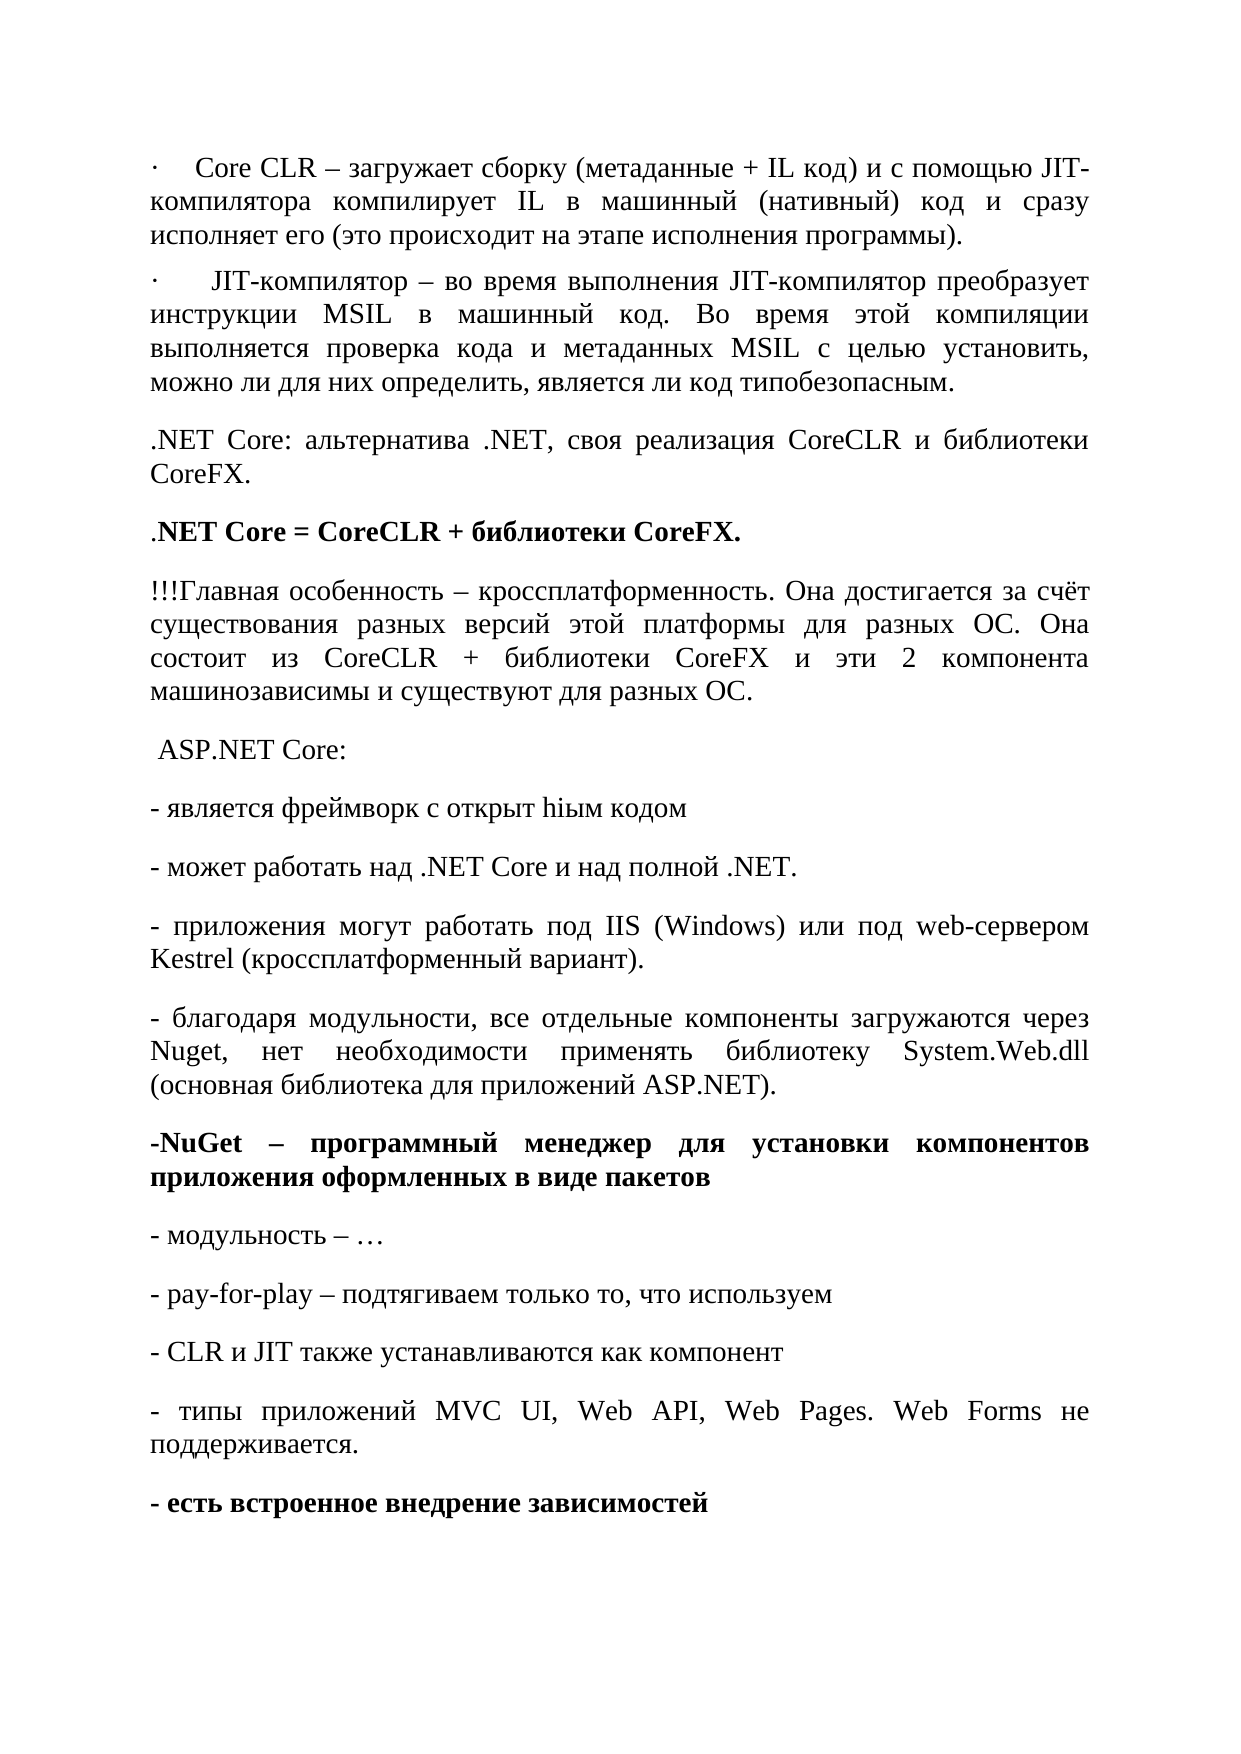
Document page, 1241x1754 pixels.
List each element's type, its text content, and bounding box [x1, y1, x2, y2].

text - благодаря модульности, все отдельные компоненты загружаются через Nuget, нет необходимости применять библиотеку System.Web.dll (основная библиотека для приложений ASP.NET). [150, 1000, 1090, 1100]
text · Core CLR – загружает сборку (метаданные + IL код) и с помощью JIT-компилятора компилирует IL в машинный (нативный) код и сразу исполняет его (это происходит на этапе исполнения программы). [150, 150, 1090, 251]
text - есть встроенное внедрение зависимостей [150, 1485, 1090, 1519]
text -NuGet – программный менеджер для установки компонентов приложения оформленных в виде пакетов [150, 1125, 1090, 1192]
text · JIT-компилятор – во время выполнения JIT-компилятор преобразует инструкции MSIL в машинный код. Во время этой компиляции выполняется проверка кода и метаданных MSIL с целью установить, можно ли для них определить, является ли код типобезопасным. [150, 263, 1090, 397]
text - CLR и JIT также устанавливаются как компонент [150, 1334, 1090, 1368]
text - типы приложений MVC UI, Web API, Web Pages. Web Forms не поддерживается. [150, 1393, 1090, 1460]
text - может работать над .NET Core и над полной .NET. [150, 849, 1090, 883]
text .NET Core: альтернатива .NET, своя реализация CoreCLR и библиотеки CoreFX. [150, 422, 1090, 489]
text - приложения могут работать под IIS (Windows) или под web-сервером Kestrel (кроссплатформенный вариант). [150, 908, 1090, 975]
text !!!Главная особенность – кроссплатформенность. Она достигается за счёт существования разных версий этой платформы для разных ОС. Она состоит из CoreCLR + библиотеки CoreFX и эти 2 компонента машинозависимы и существуют для разных ОС. [150, 573, 1090, 707]
text ASP.NET Core: [150, 732, 1090, 766]
text - модульность – … [150, 1217, 1090, 1251]
text .NET Core = CoreCLR + библиотеки CoreFX. [150, 514, 1090, 548]
text - является фреймворк с открыт hiым кодом [150, 791, 1090, 824]
text - pay-for-play – подтягиваем только то, что используем [150, 1276, 1090, 1309]
